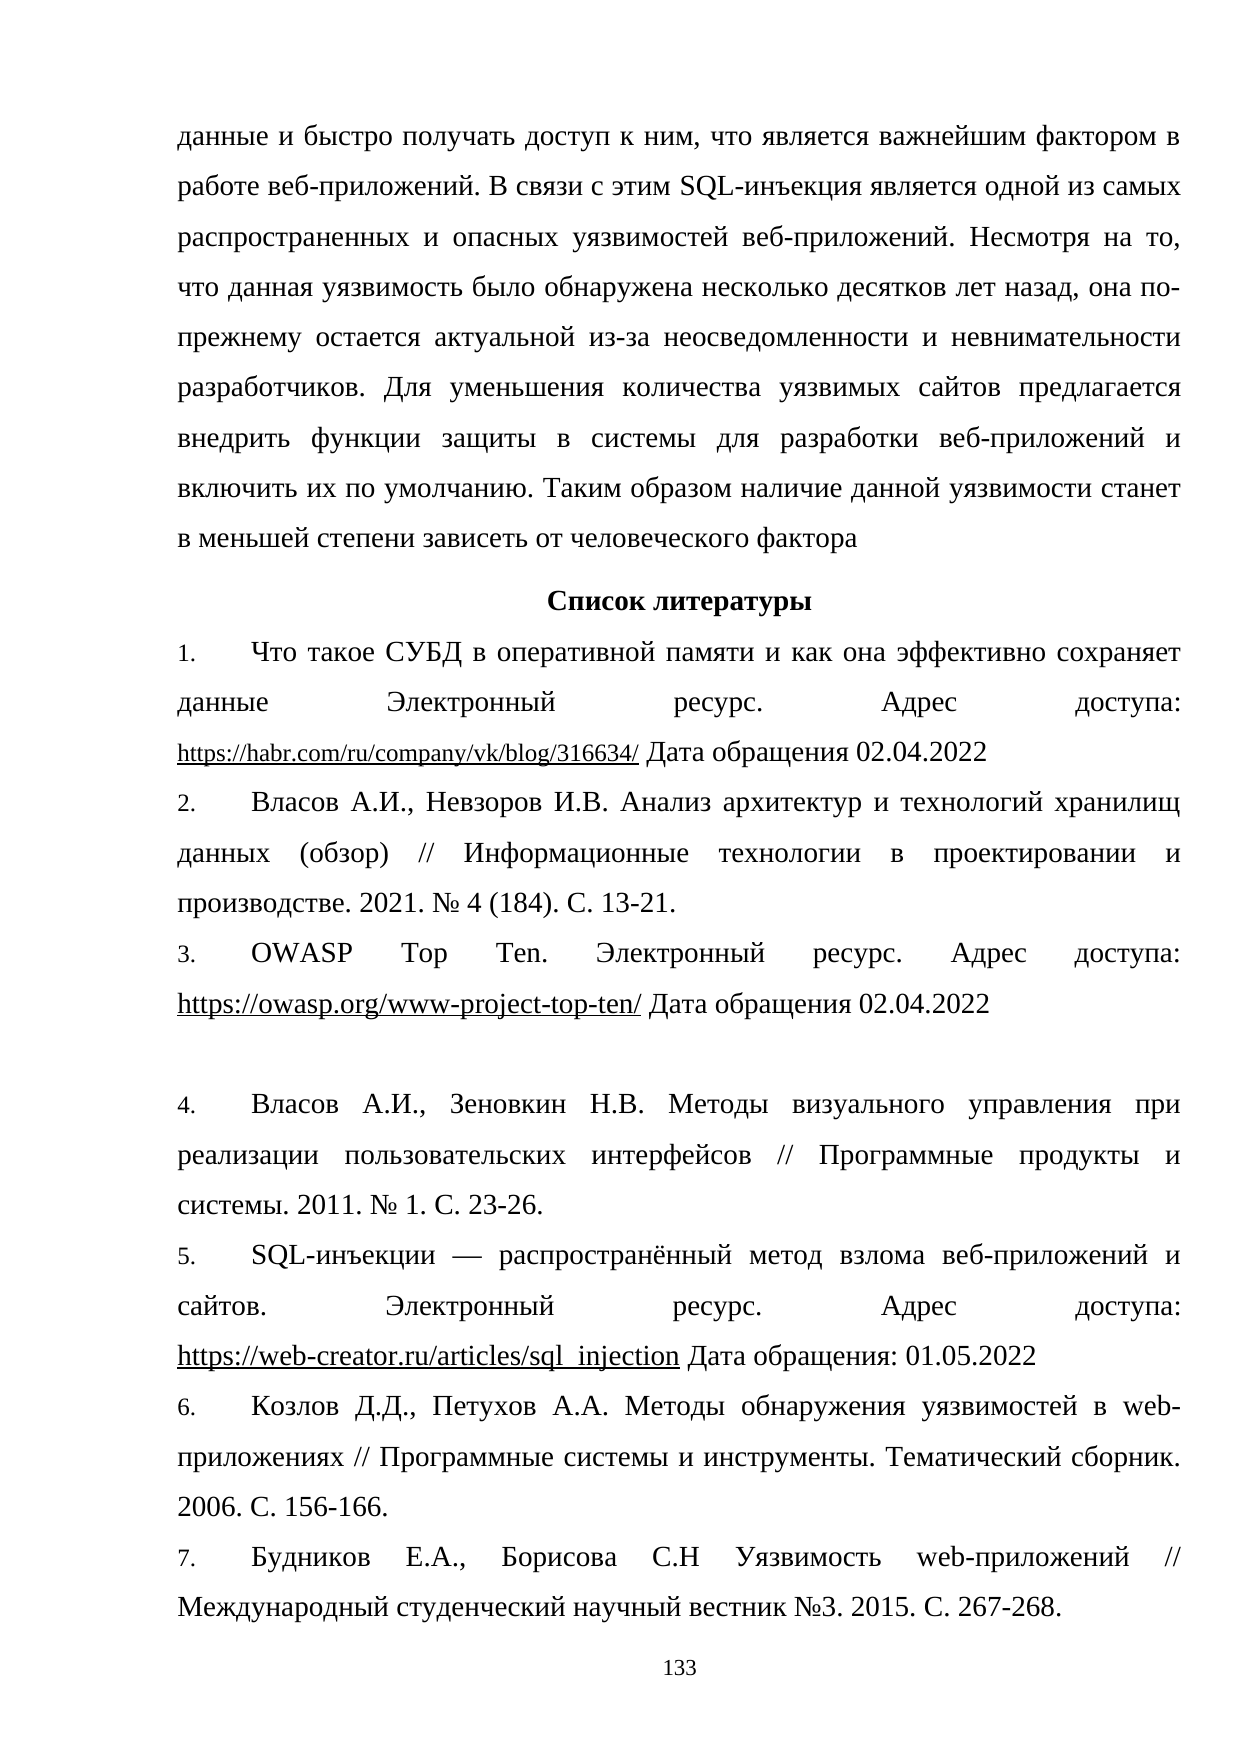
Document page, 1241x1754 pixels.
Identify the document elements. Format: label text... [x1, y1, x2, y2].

list Власов А.И., Невзоров И.В. Анализ архитектур и технологий хранилищ данных (обзор) // Информационные технологии в проектировании и производстве. 2021. № 4 (184). С. 13-21. [177, 784, 1182, 919]
text Список литературы [177, 583, 1182, 617]
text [177, 118, 1182, 554]
list Власов А.И., Зеновкин Н.В. Методы визуального управления при реализации пользовательских интерфейсов // Программные продукты и системы. 2011. № 1. С. 23-26. [177, 1086, 1182, 1221]
list SQL-инъекции — распространённый метод взлома веб-приложений и сайтов. Электронный ресурс. Адрес доступа: https://web-creator.ru/articles/sql_injection Дата обращения: 01.05.2022 [177, 1237, 1182, 1372]
list Будников Е.А., Борисова С.Н Уязвимость web-приложений // Международный студенческий научный вестник №3. 2015. С. 267-268. [177, 1539, 1182, 1623]
list Что такое СУБД в оперативной памяти и как она эффективно сохраняет данные Электронный ресурс. Адрес доступа: https://habr.com/ru/company/vk/blog/316634/ Дата обращения 02.04.2022 [177, 634, 1182, 768]
list Козлов Д.Д., Петухов А.А. Методы обнаружения уязвимостей в web-приложениях // Программные системы и инструменты. Тематический сборник. 2006. С. 156-166. [177, 1388, 1182, 1522]
list OWASP Top Ten. Электронный ресурс. Адрес доступа: https://owasp.org/www-project-top-ten/ Дата обращения 02.04.2022 [177, 936, 1182, 1019]
